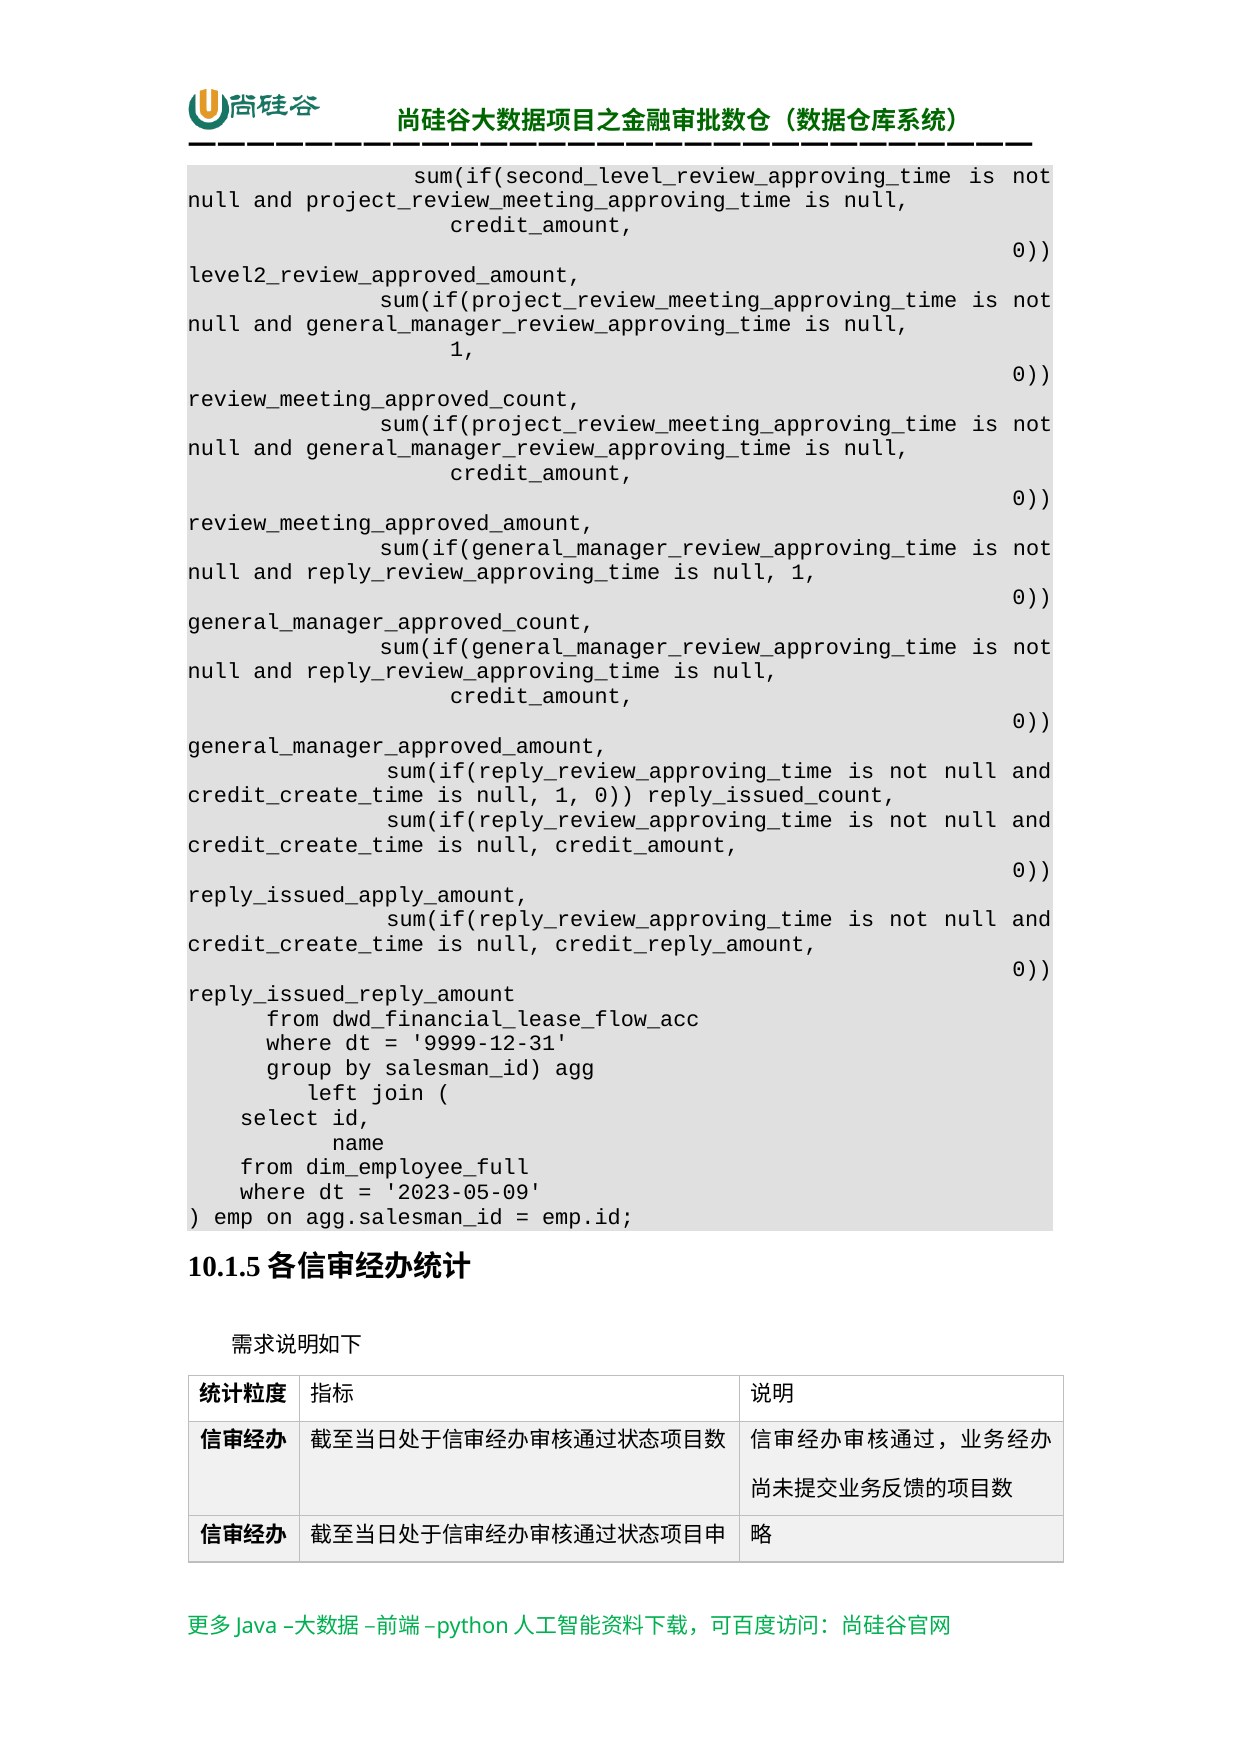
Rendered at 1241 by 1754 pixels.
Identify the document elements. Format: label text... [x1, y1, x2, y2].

text credit_amount, [187, 214, 1053, 239]
text sum(if(general_manager_review_approving_time is not null and reply_review_approving_time is null, [187, 636, 1053, 685]
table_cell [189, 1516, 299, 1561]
text 需求说明如下 [187, 1326, 1053, 1359]
text sum(if(reply_review_approving_time is not null and credit_create_time is null, credit_amount, [187, 809, 1053, 859]
text sum(if(project_review_meeting_approving_time is not null and general_manager_review_approving_time is null, [187, 413, 1053, 462]
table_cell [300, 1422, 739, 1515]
text 1, [187, 338, 1053, 363]
text 0)) review_meeting_approved_amount, [187, 487, 1053, 537]
subtitle 10.1.5 各信审经办统计 [187, 1231, 1053, 1296]
text 0)) level2_review_approved_amount, [187, 239, 1053, 289]
text where dt = '9999-12-31' [187, 1032, 1053, 1057]
text sum(if(general_manager_review_approving_time is not null and reply_review_approving_time is null, 1, [187, 537, 1053, 586]
text from dwd_financial_lease_flow_acc [187, 1008, 1053, 1032]
text sum(if(reply_review_approving_time is not null and credit_create_time is null, credit_reply_amount, [187, 908, 1053, 958]
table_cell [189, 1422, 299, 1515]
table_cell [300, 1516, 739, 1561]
text 0)) reply_issued_apply_amount, [187, 859, 1053, 908]
text ) emp on agg.salesman_id = emp.id; [187, 1206, 1053, 1231]
text from dim_employee_full [187, 1156, 1053, 1181]
text credit_amount, [187, 462, 1053, 487]
text where dt = '2023-05-09' [187, 1181, 1053, 1206]
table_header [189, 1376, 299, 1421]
text 0)) general_manager_approved_amount, [187, 710, 1053, 760]
text sum(if(reply_review_approving_time is not null and credit_create_time is null, 1, 0)) reply_issued_count, [187, 760, 1053, 809]
text select id, [187, 1107, 1053, 1132]
text 0)) review_meeting_approved_count, [187, 363, 1053, 413]
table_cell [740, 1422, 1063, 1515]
text 0)) reply_issued_reply_amount [187, 958, 1053, 1008]
text sum(if(second_level_review_approving_time is not null and project_review_meeting_approving_time is null, [187, 165, 1053, 214]
text left join ( [187, 1082, 1053, 1107]
text group by salesman_id) agg [187, 1057, 1053, 1082]
text name [187, 1132, 1053, 1156]
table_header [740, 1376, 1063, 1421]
text 0)) general_manager_approved_count, [187, 586, 1053, 636]
text sum(if(project_review_meeting_approving_time is not null and general_manager_review_approving_time is null, [187, 289, 1053, 338]
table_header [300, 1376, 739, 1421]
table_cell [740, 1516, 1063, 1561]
text credit_amount, [187, 685, 1053, 710]
